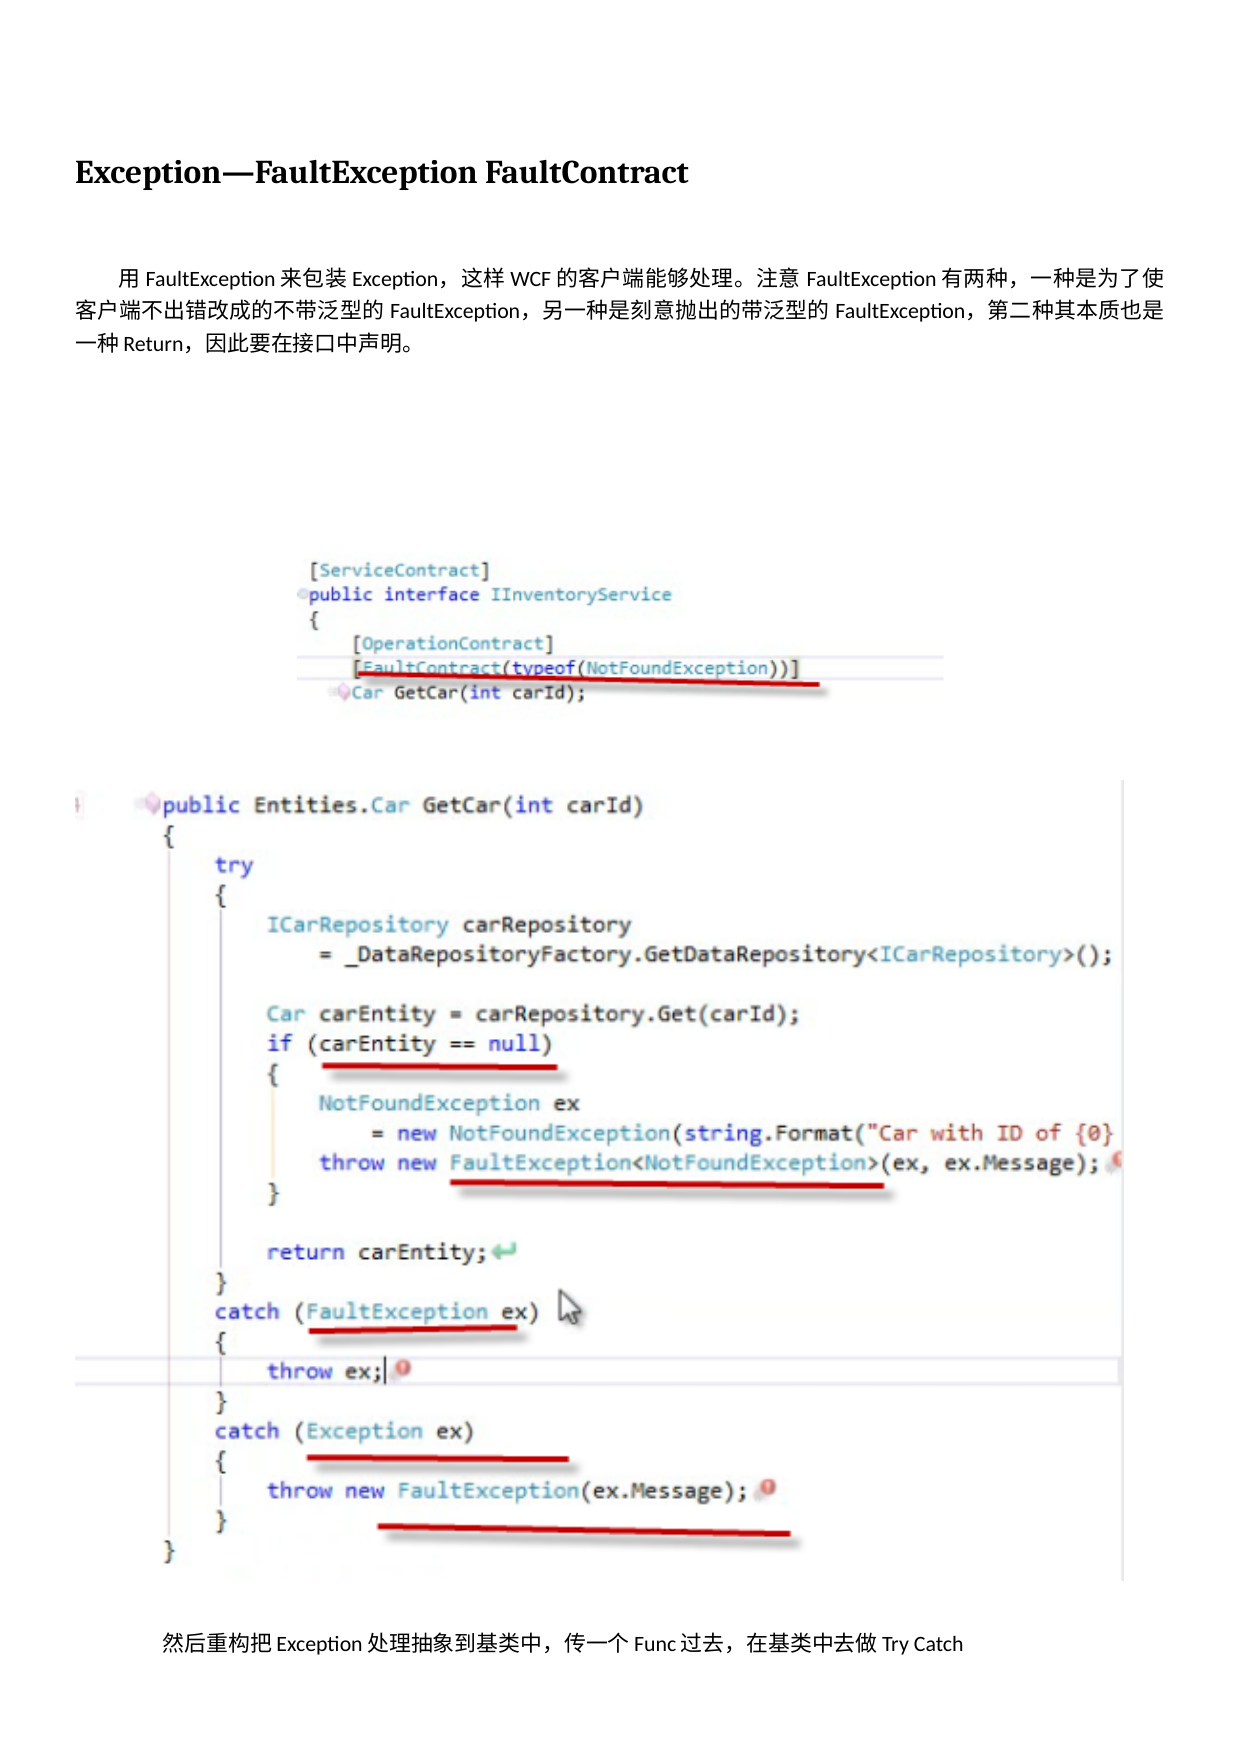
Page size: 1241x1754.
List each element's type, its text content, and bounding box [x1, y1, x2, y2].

picture [75, 780, 1124, 1581]
text 用FaultException来包装Exception，这样WCF的客户端能够处理。注意FaultException有两种，一种是为了使客户端不出错改成的不带泛型的FaultException，另一种是刻意抛出的带泛型的FaultException，第二种其本质也是一种Return，因此要在接口中声明。 [75, 260, 1165, 358]
picture [296, 552, 944, 720]
subtitle Exception—FaultException FaultContract [75, 140, 1165, 205]
text 然后重构把Exception处理抽象到基类中，传一个Func过去，在基类中去做Try Catch [75, 1625, 1165, 1658]
